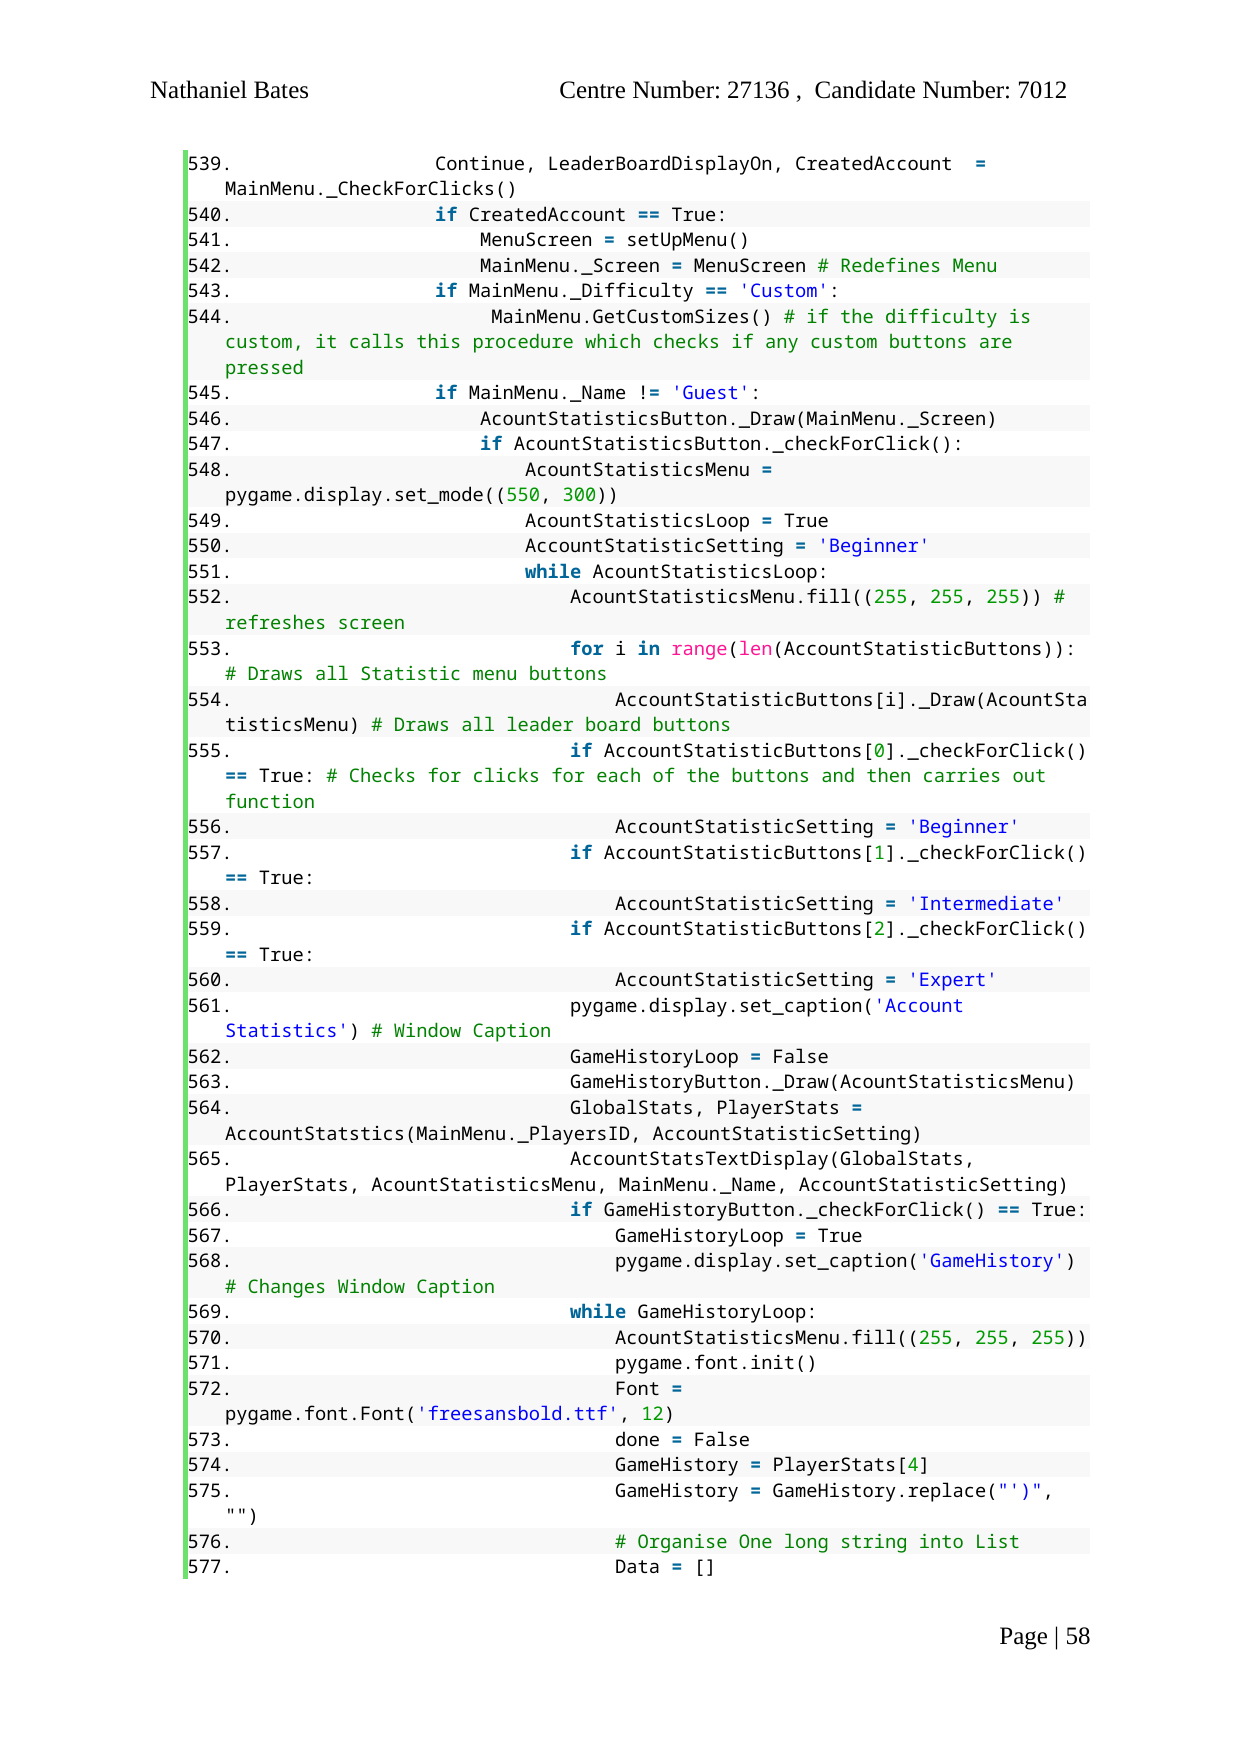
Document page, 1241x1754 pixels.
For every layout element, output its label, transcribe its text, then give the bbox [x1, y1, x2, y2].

list if CreatedAccount == True: [188, 201, 1090, 227]
list AcountStatisticsMenu.fill((255, 255, 255)) # refreshes screen [188, 584, 1090, 635]
list pygame.display.set_caption('GameHistory') # Changes Window Caption [188, 1247, 1090, 1298]
list AcountStatisticsButton._Draw(MainMenu._Screen) [188, 405, 1090, 431]
list AccountStatisticSetting = 'Beginner' [188, 813, 1090, 839]
list while GameHistoryLoop: [188, 1298, 1090, 1324]
list AccountStatisticSetting = 'Expert' [188, 967, 1090, 992]
list GameHistory = GameHistory.replace("')", "") [188, 1477, 1090, 1528]
list Data = [] [188, 1554, 1090, 1579]
list if MainMenu._Name != 'Guest': [188, 380, 1090, 405]
list GlobalStats, PlayerStats = AccountStatstics(MainMenu._PlayersID, AccountStatisticSetting) [188, 1094, 1090, 1145]
list MainMenu._Screen = MenuScreen # Redefines Menu [188, 252, 1090, 278]
list AcountStatisticsLoop = True [188, 507, 1090, 533]
list GameHistoryLoop = False [188, 1043, 1090, 1069]
list while AcountStatisticsLoop: [188, 558, 1090, 584]
list MainMenu.GetCustomSizes() # if the difficulty is custom, it calls this procedure which checks if any custom buttons are pressed [188, 303, 1090, 380]
list MenuScreen = setUpMenu() [188, 227, 1090, 252]
list GameHistory = PlayerStats[4] [188, 1452, 1090, 1477]
list if AcountStatisticsButton._checkForClick(): [188, 431, 1090, 456]
list AccountStatisticButtons[i]._Draw(AcountStatisticsMenu) # Draws all leader board buttons [188, 686, 1090, 737]
list Continue, LeaderBoardDisplayOn, CreatedAccount = MainMenu._CheckForClicks() [188, 150, 1090, 201]
list for i in range(len(AccountStatisticButtons)): # Draws all Statistic menu buttons [188, 635, 1090, 686]
list done = False [188, 1426, 1090, 1452]
list pygame.font.init() [188, 1349, 1090, 1375]
list GameHistoryButton._Draw(AcountStatisticsMenu) [188, 1069, 1090, 1094]
list if GameHistoryButton._checkForClick() == True: [188, 1196, 1090, 1222]
list AccountStatsTextDisplay(GlobalStats, PlayerStats, AcountStatisticsMenu, MainMenu._Name, AccountStatisticSetting) [188, 1145, 1090, 1196]
list AcountStatisticsMenu.fill((255, 255, 255)) [188, 1324, 1090, 1349]
list # Organise One long string into List [188, 1528, 1090, 1554]
list if MainMenu._Difficulty == 'Custom': [188, 278, 1090, 303]
list AccountStatisticSetting = 'Intermediate' [188, 890, 1090, 916]
list if AccountStatisticButtons[1]._checkForClick() == True: [188, 839, 1090, 890]
list pygame.display.set_caption('Account Statistics') # Window Caption [188, 992, 1090, 1043]
list AccountStatisticSetting = 'Beginner' [188, 533, 1090, 558]
list GameHistoryLoop = True [188, 1222, 1090, 1247]
list if AccountStatisticButtons[0]._checkForClick() == True: # Checks for clicks for each of the buttons and then carries out function [188, 737, 1090, 813]
list Font = pygame.font.Font('freesansbold.ttf', 12) [188, 1375, 1090, 1426]
list AcountStatisticsMenu = pygame.display.set_mode((550, 300)) [188, 456, 1090, 507]
list if AccountStatisticButtons[2]._checkForClick() == True: [188, 916, 1090, 967]
